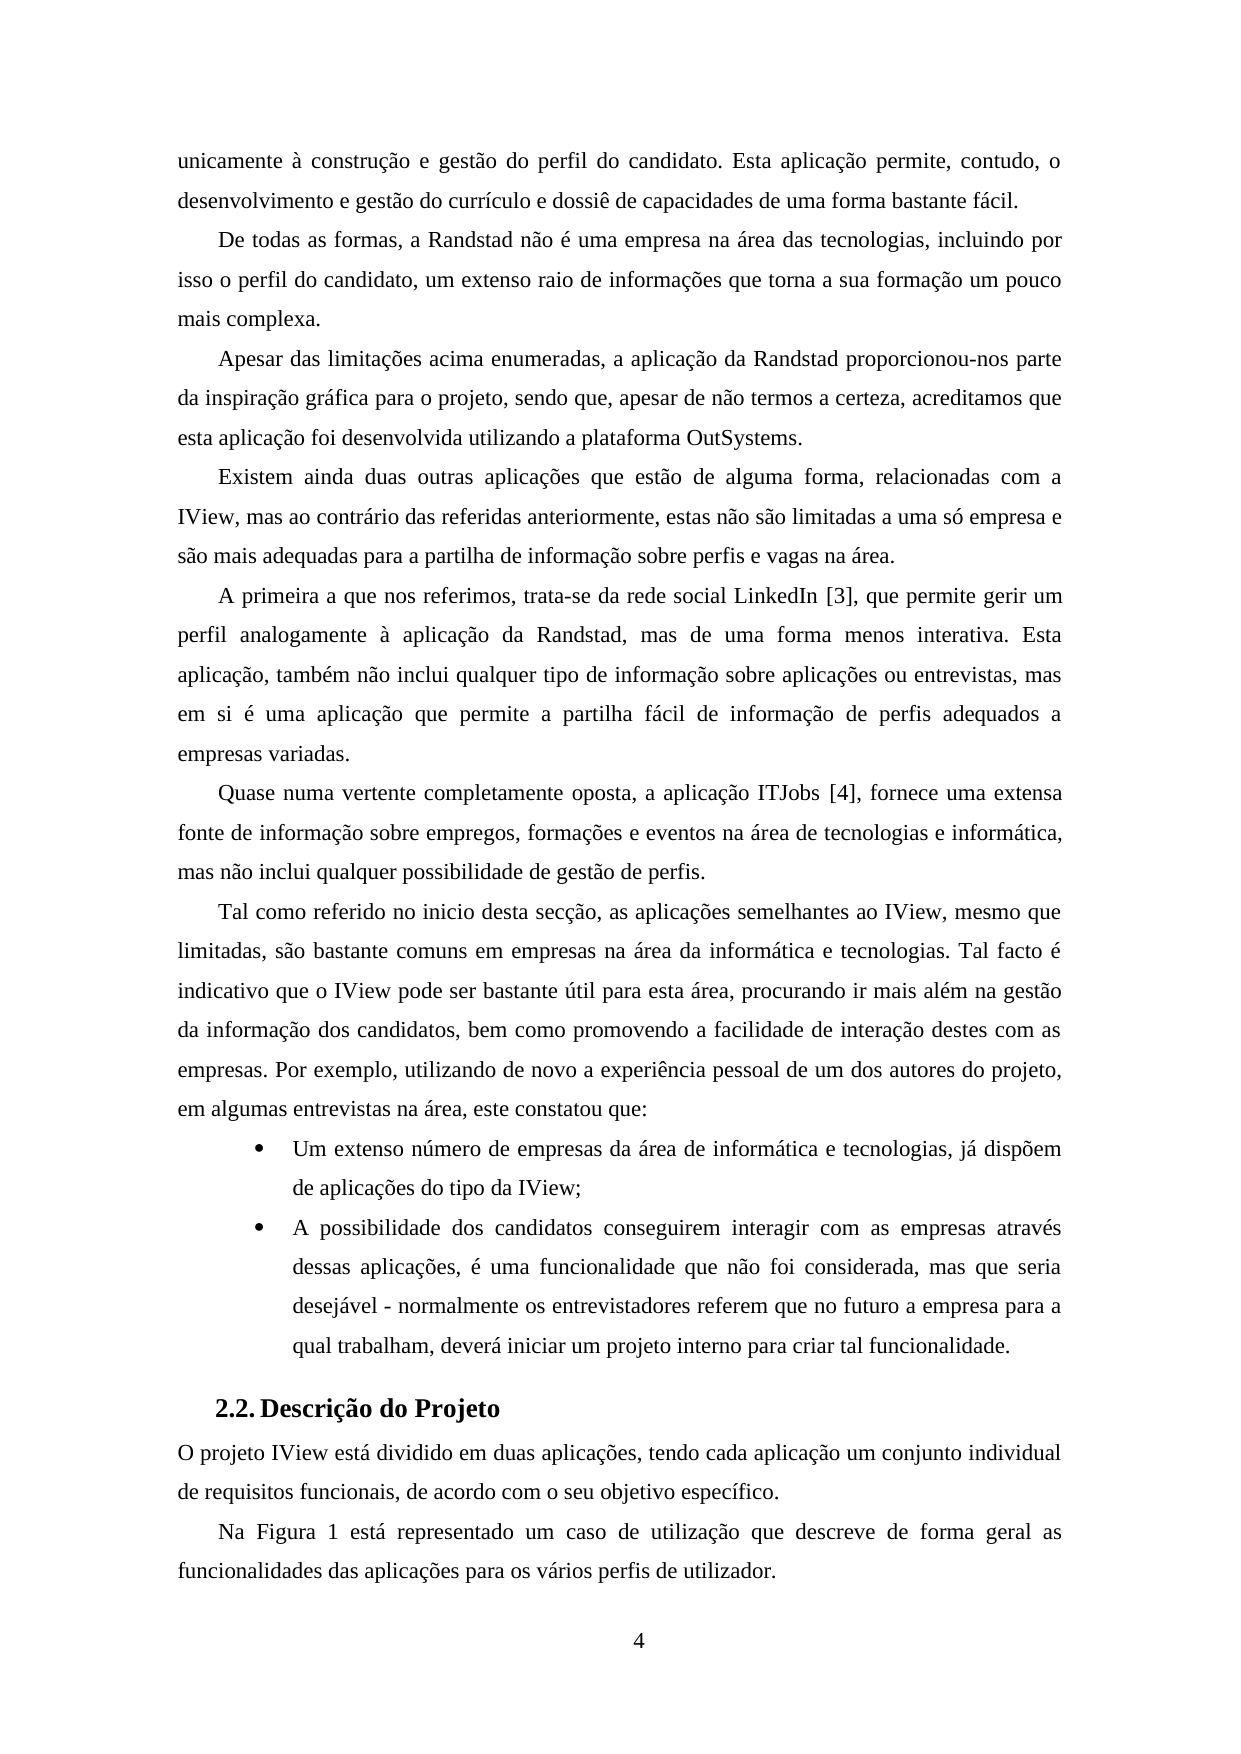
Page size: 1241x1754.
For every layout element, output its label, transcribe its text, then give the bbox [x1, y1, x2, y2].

text Existem ainda duas outras aplicações que estão de alguma forma, relacionadas com a IView, mas ao contrário das referidas anteriormente, estas não são limitadas a uma só empresa e são mais adequadas para a partilha de informação sobre perfis e vagas na área. [177, 463, 1063, 569]
list Um extenso número de empresas da área de informática e tecnologias, já dispõem de aplicações do tipo da IView; [255, 1134, 1063, 1200]
text Na Figura 1 está representado um caso de utilização que descreve de forma geral as funcionalidades das aplicações para os vários perfis de utilizador. [177, 1518, 1063, 1584]
text Apesar das limitações acima enumeradas, a aplicação da Randstad proporcionou-nos parte da inspiração gráfica para o projeto, sendo que, apesar de não termos a certeza, acreditamos que esta aplicação foi desenvolvida utilizando a plataforma OutSystems. [177, 345, 1063, 450]
subtitle Descrição do Projeto [215, 1392, 1063, 1423]
text Tal como referido no inicio desta secção, as aplicações semelhantes ao IView, mesmo que limitadas, são bastante comuns em empresas na área da informática e tecnologias. Tal facto é indicativo que o IView pode ser bastante útil para esta área, procurando ir mais além na gestão da informação dos candidatos, bem como promovendo a facilidade de interação destes com as empresas. Por exemplo, utilizando de novo a experiência pessoal de um dos autores do projeto, em algumas entrevistas na área, este constatou que: [177, 898, 1063, 1121]
text De todas as formas, a Randstad não é uma empresa na área das tecnologias, incluindo por isso o perfil do candidato, um extenso raio de informações que torna a sua formação um pouco mais complexa. [177, 227, 1063, 332]
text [177, 148, 1063, 213]
list A possibilidade dos candidatos conseguirem interagir com as empresas através dessas aplicações, é uma funcionalidade que não foi considerada, mas que seria desejável - normalmente os entrevistadores referem que no futuro a empresa para a qual trabalham, deverá iniciar um projeto interno para criar tal funcionalidade. [255, 1213, 1063, 1358]
text Quase numa vertente completamente oposta, a aplicação ITJobs, fornece uma extensa fonte de informação sobre empregos, formações e eventos na área de tecnologias e informática, mas não inclui qualquer possibilidade de gestão de perfis. [177, 779, 1063, 884]
text A primeira a que nos referimos, trata-se da rede social LinkedIn, que permite gerir um perfil analogamente à aplicação da Randstad, mas de uma forma menos interativa. Esta aplicação, também não inclui qualquer tipo de informação sobre aplicações ou entrevistas, mas em si é uma aplicação que permite a partilha fácil de informação de perfis adequados a empresas variadas. [177, 582, 1063, 766]
text O projeto IView está dividido em duas aplicações, tendo cada aplicação um conjunto individual de requisitos funcionais, de acordo com o seu objetivo específico. [177, 1439, 1063, 1505]
